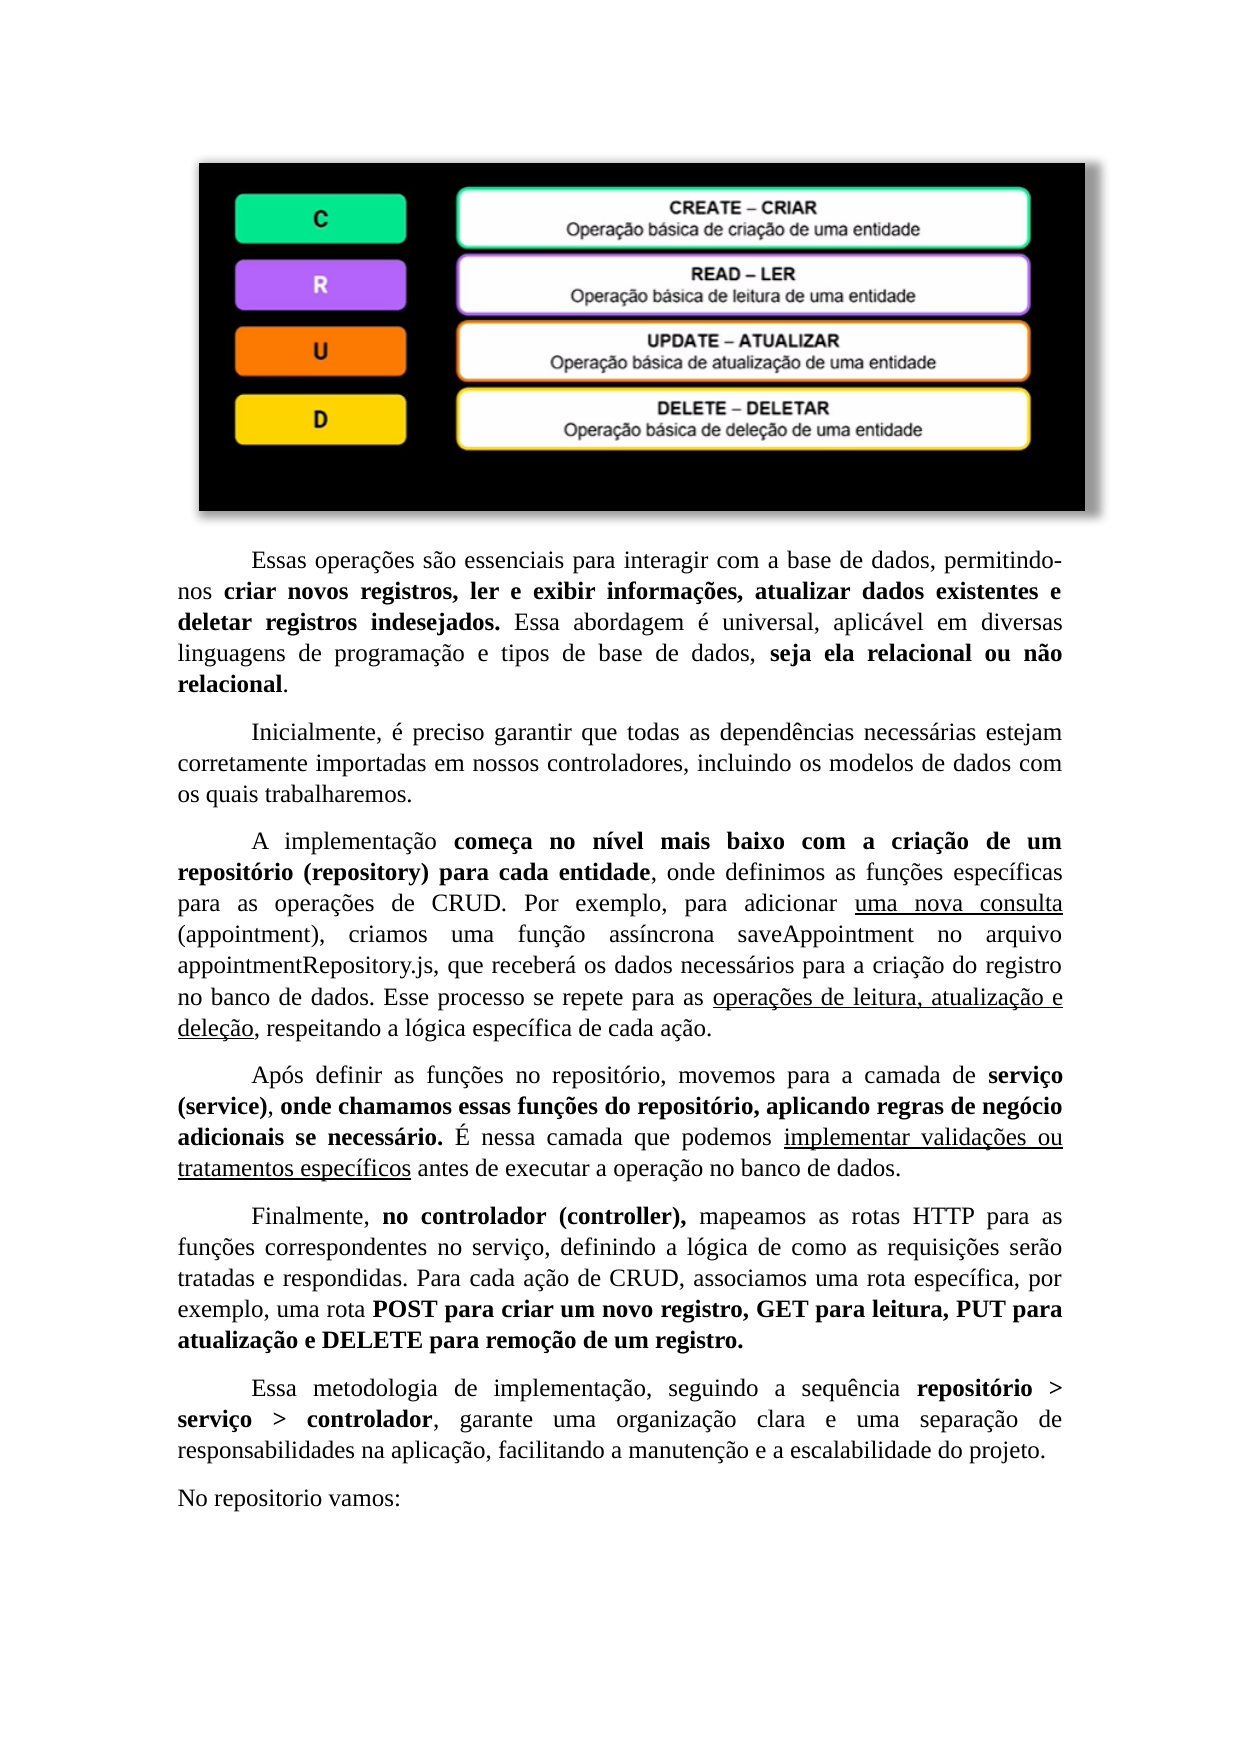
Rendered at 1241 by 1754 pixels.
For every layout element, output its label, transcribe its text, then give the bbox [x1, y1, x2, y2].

text A implementação começa no nível mais baixo com a criação de um repositório (repository) para cada entidade, onde definimos as funções específicas para as operações de CRUD. Por exemplo, para adicionar uma nova consulta (appointment), criamos uma função assíncrona saveAppointment no arquivo appointmentRepository.js, que receberá os dados necessários para a criação do registro no banco de dados. Esse processo se repete para as operações de leitura, atualização e deleção, respeitando a lógica específica de cada ação. [177, 826, 1063, 1041]
text Inicialmente, é preciso garantir que todas as dependências necessárias estejam corretamente importadas em nossos controladores, incluindo os modelos de dados com os quais trabalharemos. [177, 717, 1063, 807]
text Essas operações são essenciais para interagir com a base de dados, permitindo-nos criar novos registros, ler e exibir informações, atualizar dados existentes e deletar registros indesejados. Essa abordagem é universal, aplicável em diversas linguagens de programação e tipos de base de dados, seja ela relacional ou não relacional. [177, 545, 1063, 698]
text Essa metodologia de implementação, seguindo a sequência repositório > serviço > controlador, garante uma organização clara e uma separação de responsabilidades na aplicação, facilitando a manutenção e a escalabilidade do projeto. [177, 1373, 1063, 1464]
text Finalmente, no controlador (controller), mapeamos as rotas HTTP para as funções correspondentes no serviço, definindo a lógica de como as requisições serão tratadas e respondidas. Para cada ação de CRUD, associamos uma rota específica, por exemplo, uma rota POST para criar um novo registro, GET para leitura, PUT para atualização e DELETE para remoção de um registro. [177, 1201, 1063, 1354]
text No repositorio vamos: [177, 1483, 1063, 1512]
picture [199, 163, 1085, 511]
text Após definir as funções no repositório, movemos para a camada de serviço (service), onde chamamos essas funções do repositório, aplicando regras de negócio adicionais se necessário. É nessa camada que podemos implementar validações ou tratamentos específicos antes de executar a operação no banco de dados. [177, 1060, 1063, 1182]
